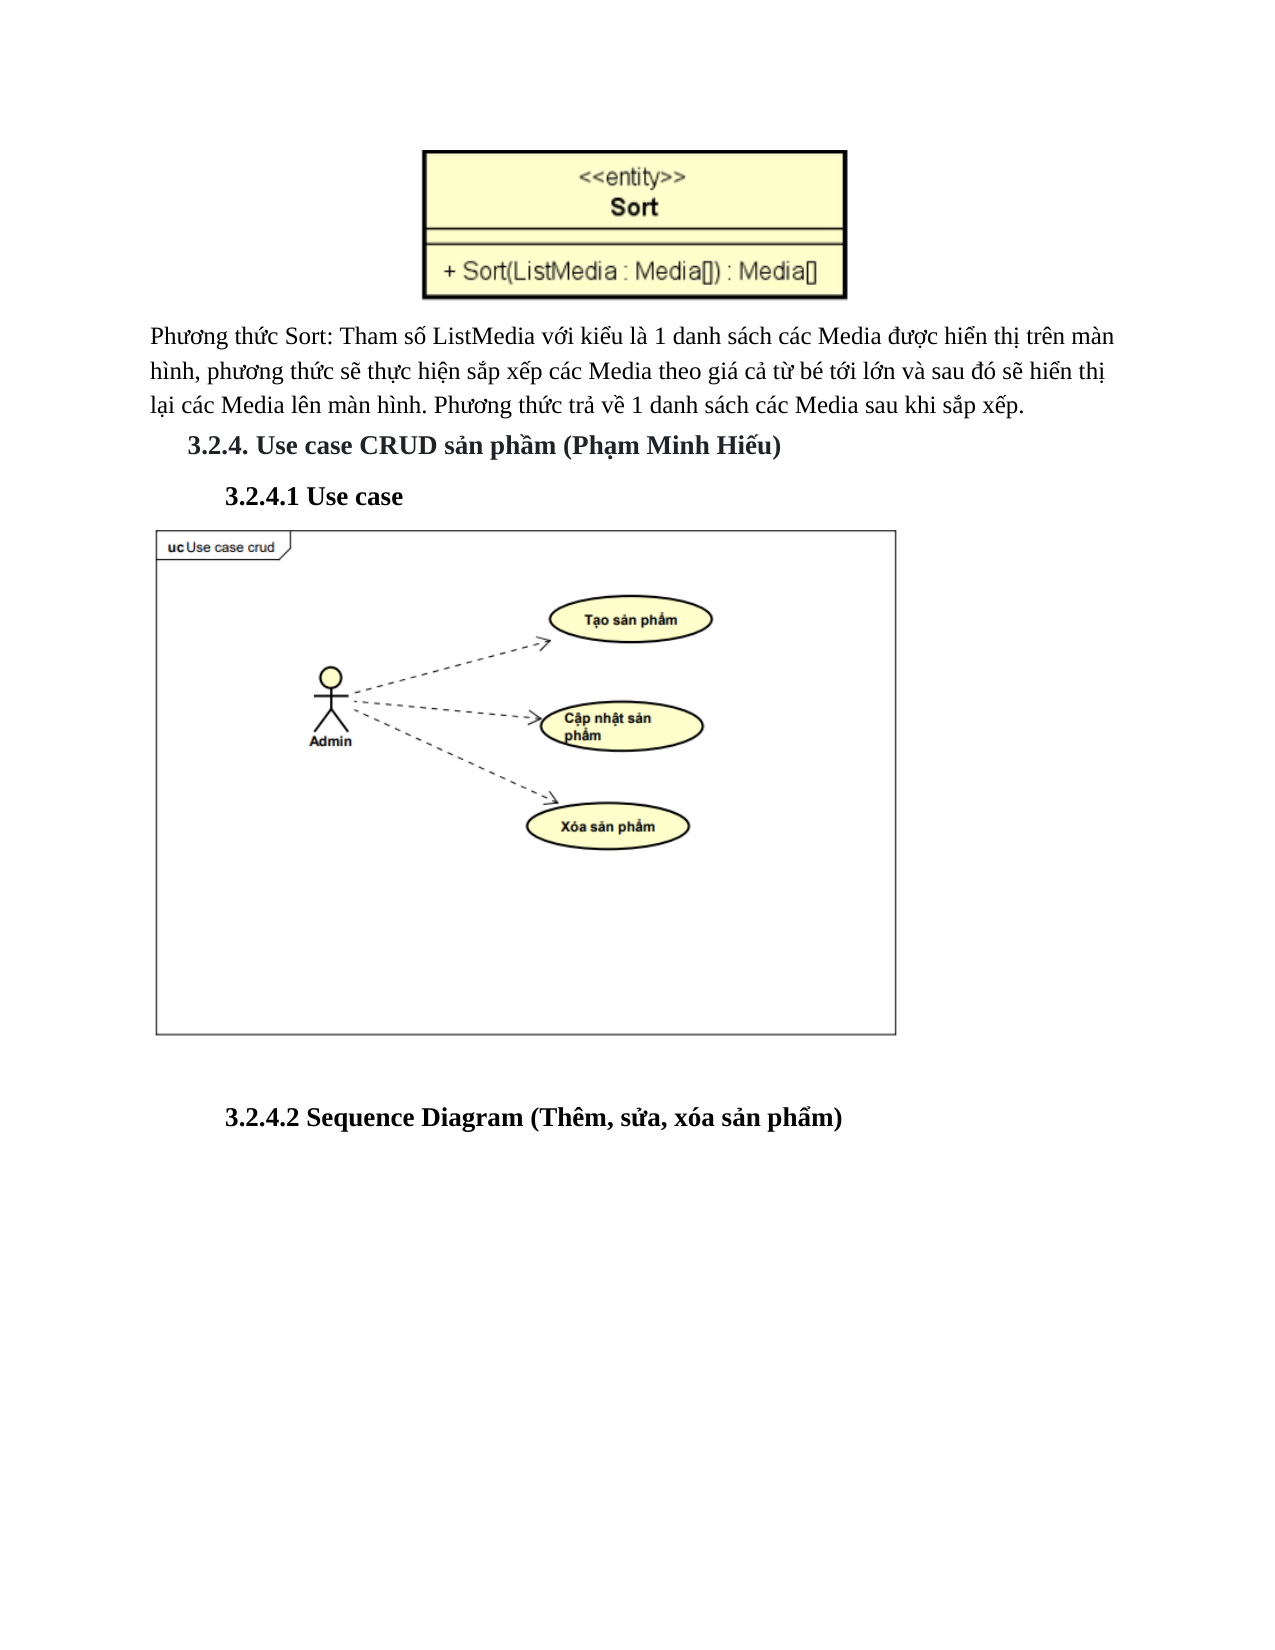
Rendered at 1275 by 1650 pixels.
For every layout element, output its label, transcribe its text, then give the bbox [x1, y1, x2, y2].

subtitle 3.2.4. Use case CRUD sản phầm (Phạm Minh Hiếu) [150, 429, 1125, 460]
text 3.2.4.1 Use case [150, 480, 1125, 511]
picture [421, 150, 854, 304]
picture [150, 529, 901, 1036]
text 3.2.4.2 Sequence Diagram (Thêm, sửa, xóa sản phẩm) [150, 1101, 1125, 1132]
text Phương thức Sort: Tham số ListMedia với kiểu là 1 danh sách các Media được hiển thị trên màn hình, phương thức sẽ thực hiện sắp xếp các Media theo giá cả từ bé tới lớn và sau đó sẽ hiển thị lại các Media lên màn hình. Phương thức trả về 1 danh sách các Media sau khi sắp xếp. [150, 321, 1125, 419]
